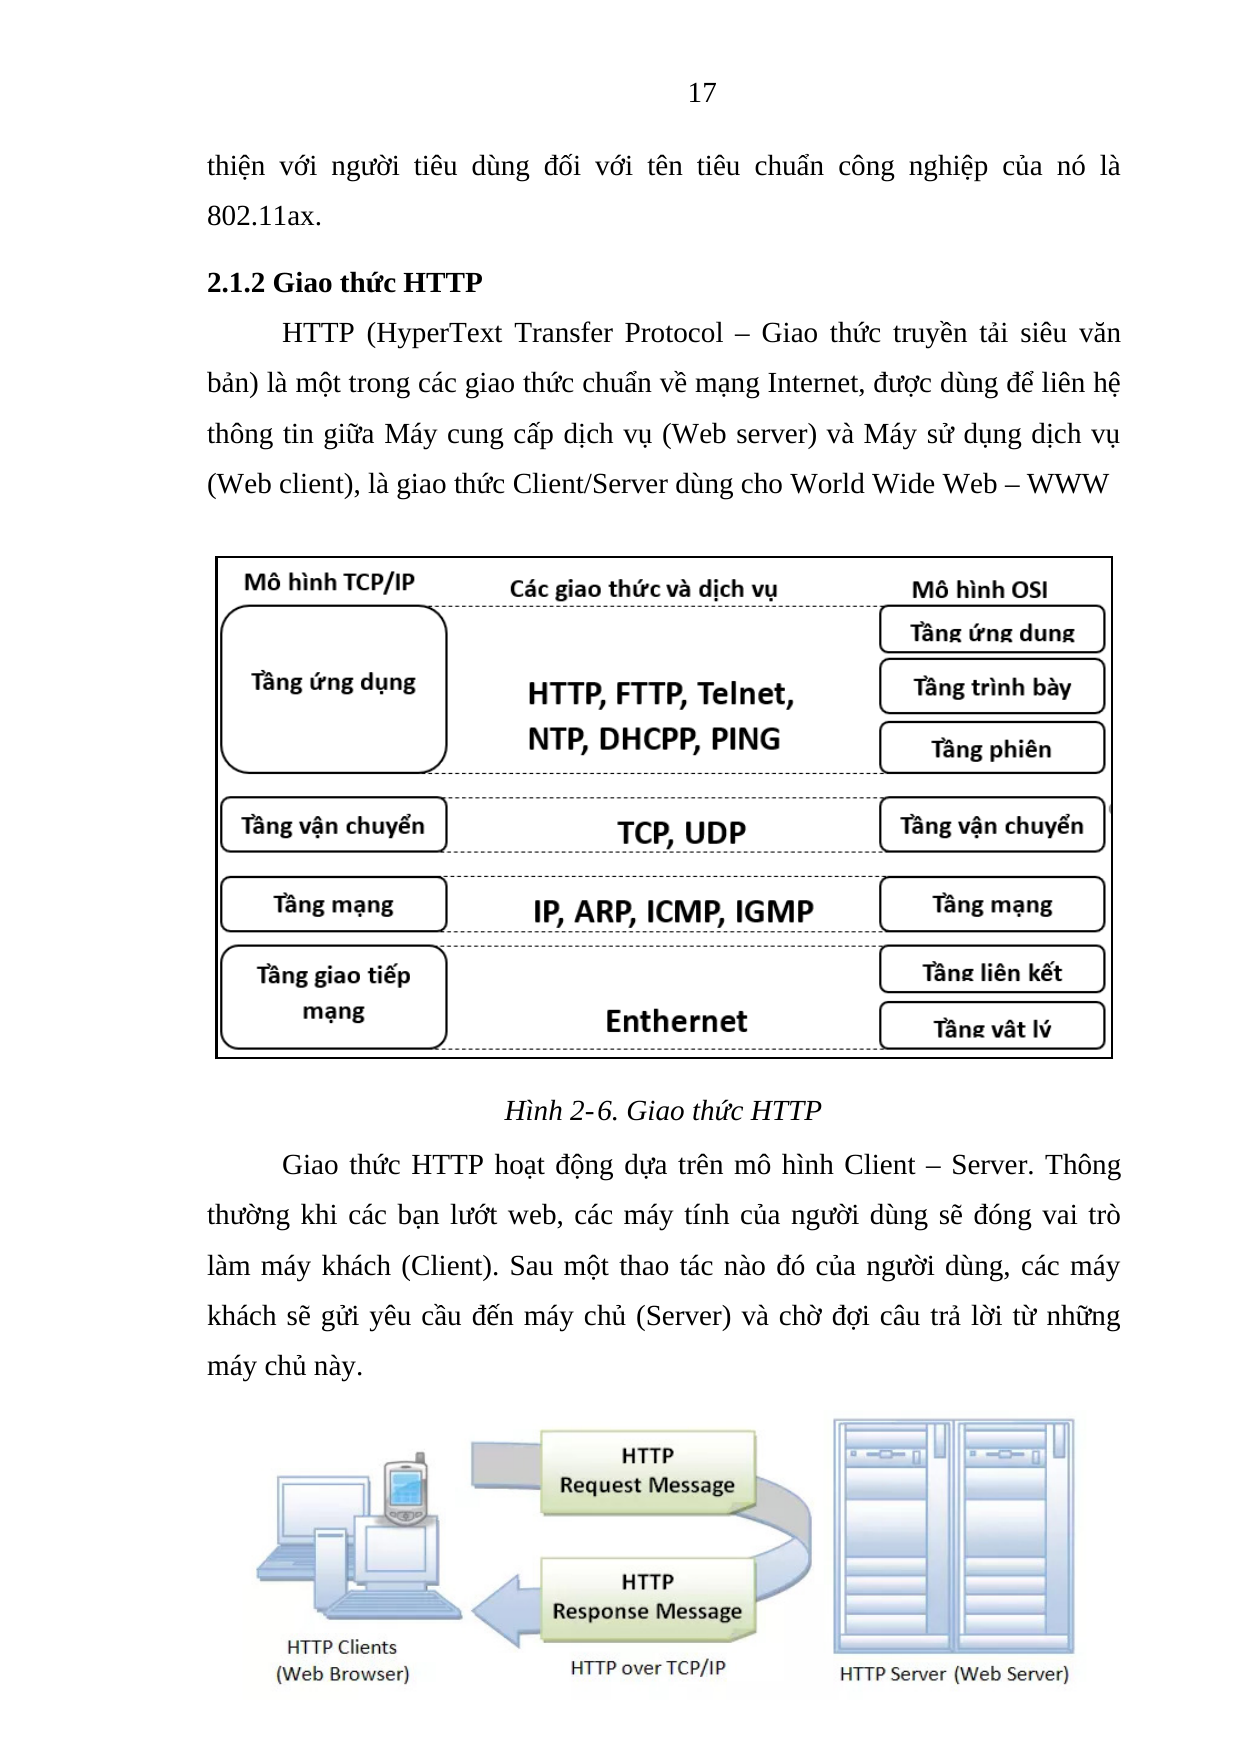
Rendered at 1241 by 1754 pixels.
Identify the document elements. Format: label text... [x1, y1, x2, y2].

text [207, 148, 1122, 232]
text HTTP (HyperText Transfer Protocol – Giao thức truyền tải siêu văn bản) là một trong các giao thức chuẩn về mạng Internet, được dùng để liên hệ thông tin giữa Máy cung cấp dịch vụ (Web server) và Máy sử dụng dịch vụ (Web client), là giao thức Client/Server dùng cho World Wide Web – WWW [207, 315, 1122, 500]
picture [218, 558, 1111, 1057]
picture [242, 1410, 1087, 1700]
subtitle Giao thức HTTP [207, 265, 1122, 298]
text Giao thức HTTP hoạt động dựa trên mô hình Client – Server. Thông thường khi các bạn lướt web, các máy tính của người dùng sẽ đóng vai trò làm máy khách (Client). Sau một thao tác nào đó của người dùng, các máy khách sẽ gửi yêu cầu đến máy chủ (Server) và chờ đợi câu trả lời từ những máy chủ này. [207, 1147, 1122, 1382]
